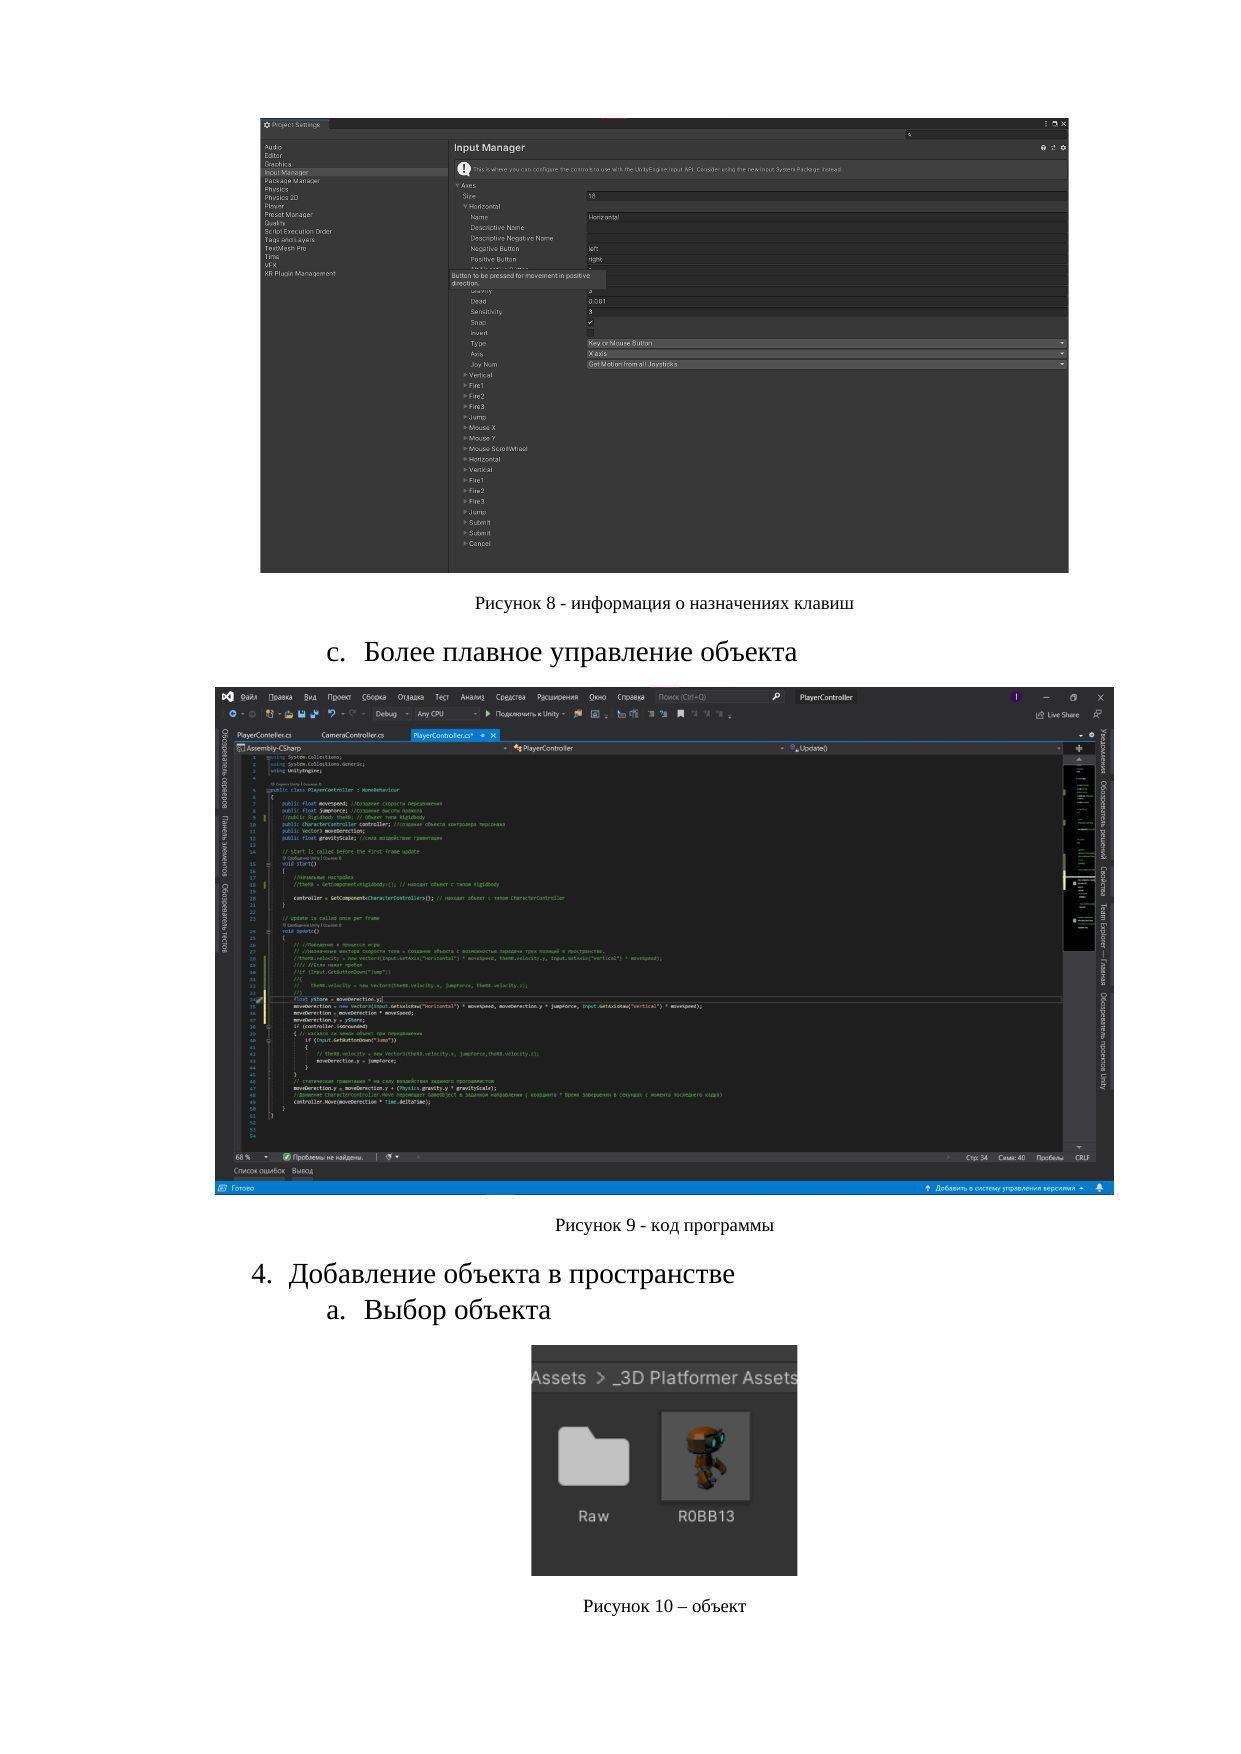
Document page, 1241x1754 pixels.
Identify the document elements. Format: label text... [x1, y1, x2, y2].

list Более плавное управление объекта [326, 634, 1152, 668]
list Добавление объекта в пространстве [251, 1256, 1152, 1290]
picture [215, 687, 1114, 1195]
picture [260, 118, 1069, 573]
list Выбор объекта [326, 1292, 1152, 1326]
picture [531, 1345, 798, 1576]
